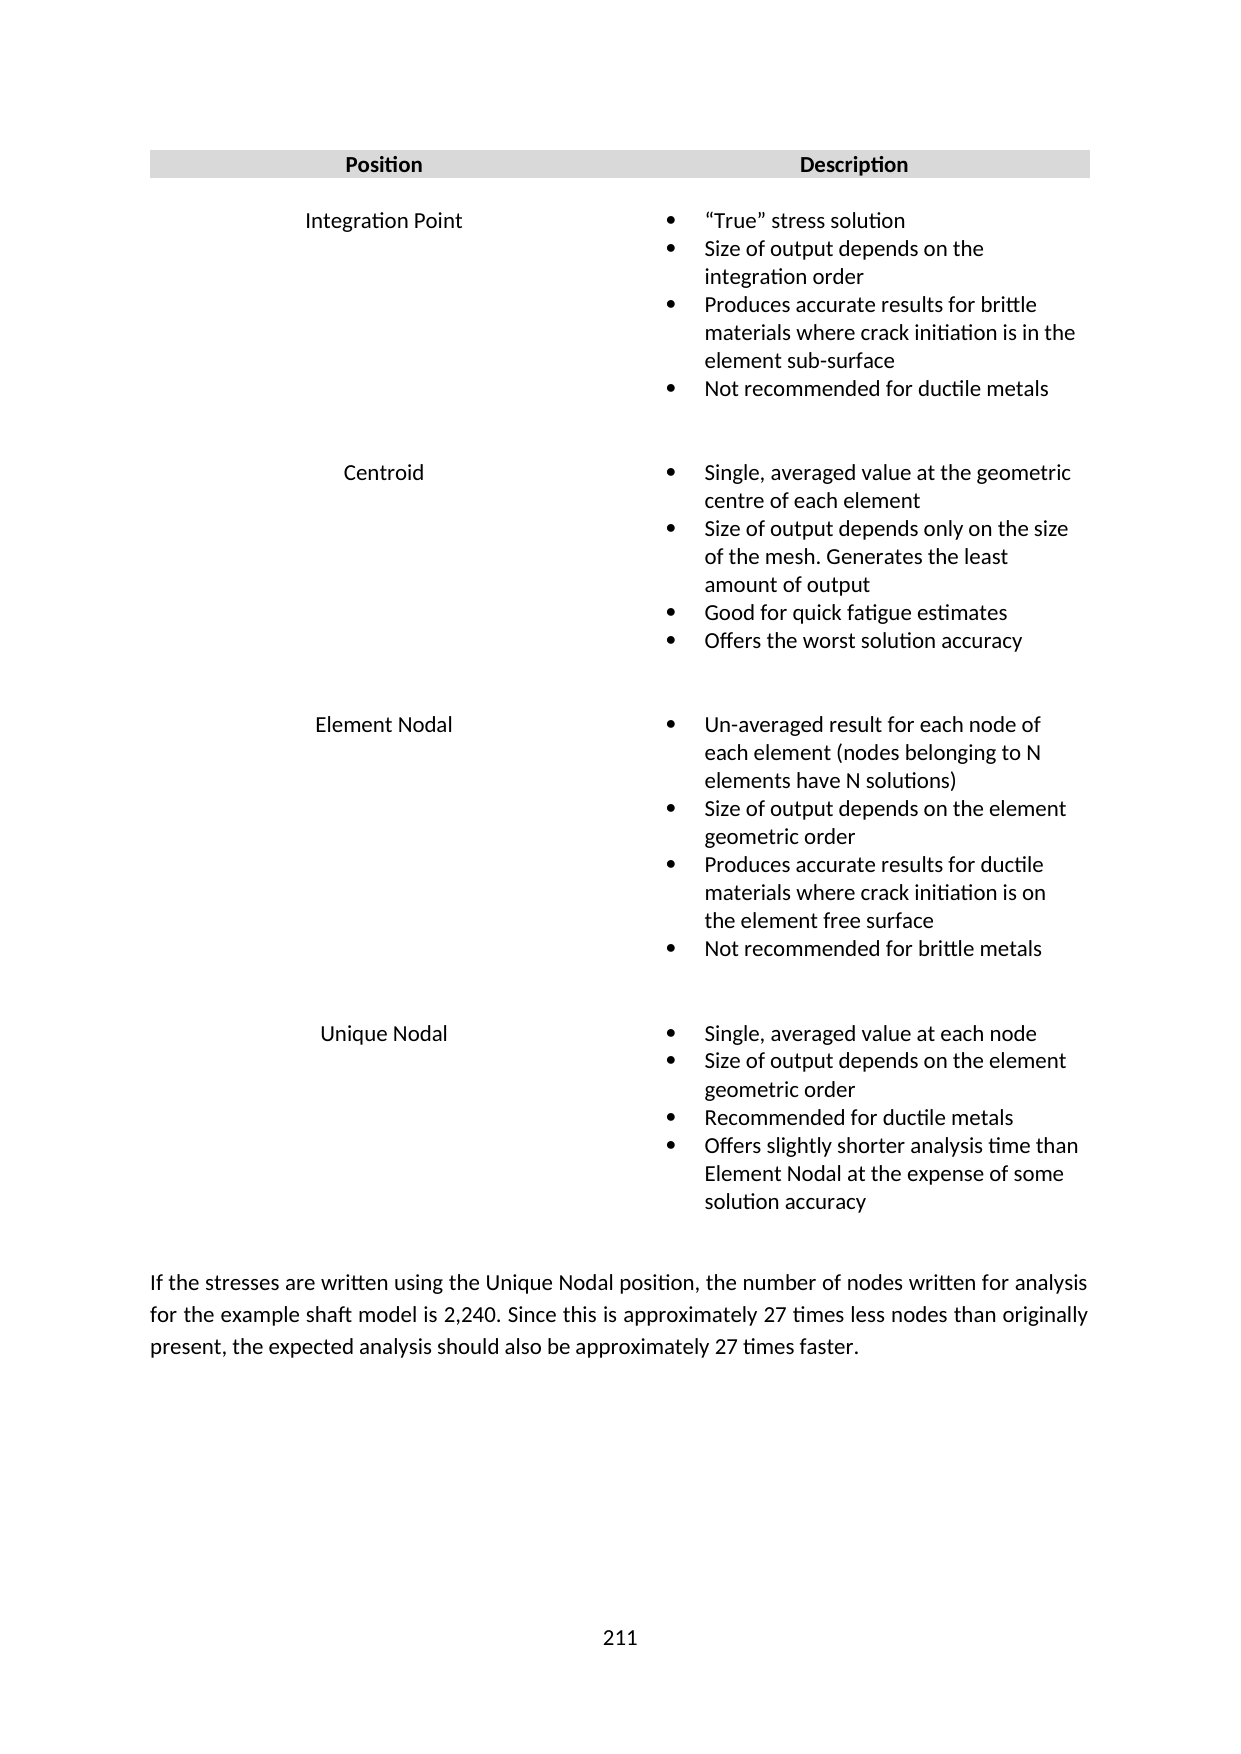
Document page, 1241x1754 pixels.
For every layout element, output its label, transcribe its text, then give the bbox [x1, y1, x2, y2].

text If the stresses are written using the Unique Nodal position, the number of nodes written for analysis for the example shaft model is 2,240. Since this is approximately 27 times less nodes than originally present, the expected analysis should also be approximately 27 times faster. [150, 1268, 1090, 1360]
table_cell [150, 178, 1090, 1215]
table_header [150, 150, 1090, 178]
